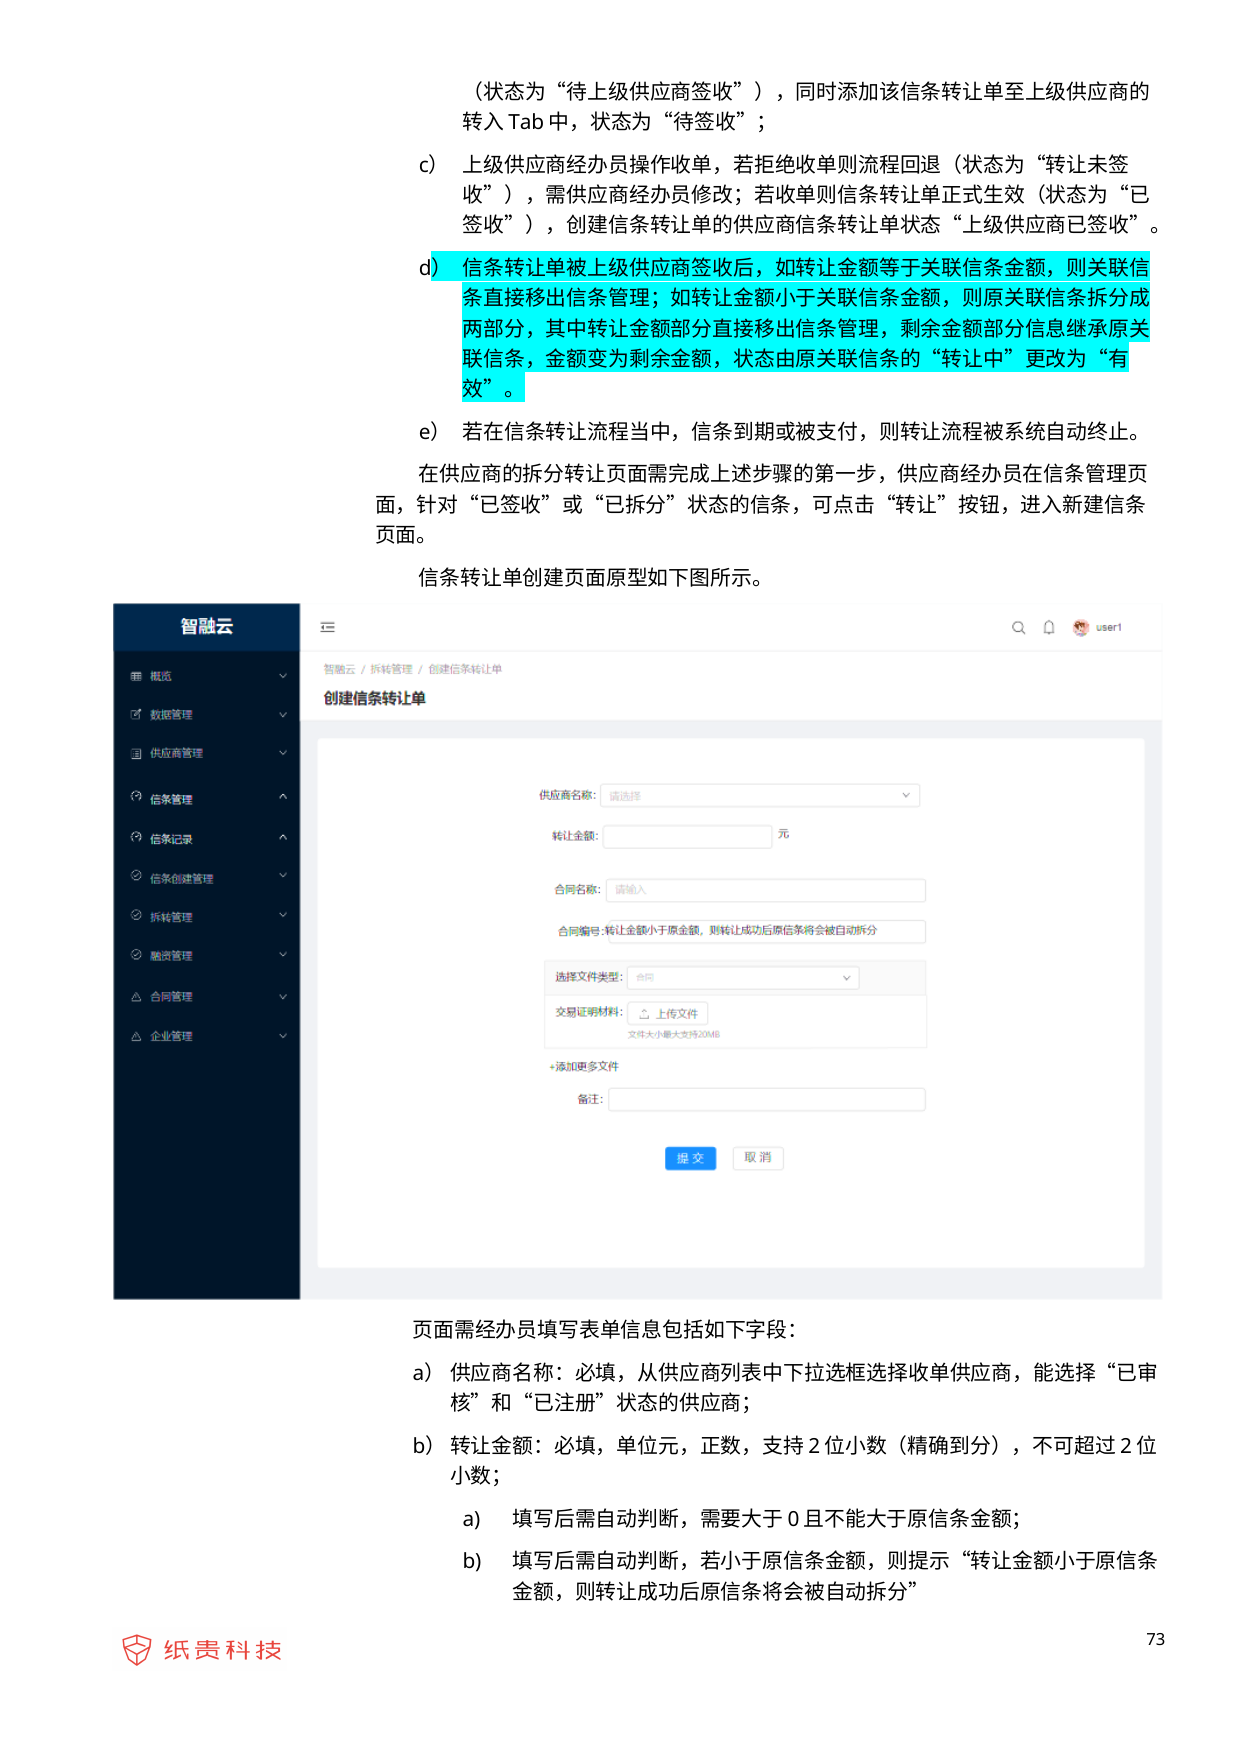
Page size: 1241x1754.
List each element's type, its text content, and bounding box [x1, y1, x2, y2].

text 在供应商的拆分转让页面需完成上述步骤的第一步，供应商经办员在信条管理页面，针对“已签收”或“已拆分”状态的信条，可点击“转让”按钮，进入新建信条页面。 [375, 458, 1165, 548]
list 上级供应商经办员操作收单，若拒绝收单则流程回退（状态为“转让未签收”），需供应商经办员修改；若收单则信条转让单正式生效（状态为“已签收”），创建信条转让单的供应商信条转让单状态“上级供应商已签收”。 [418, 148, 1165, 239]
list 若在信条转让流程当中，信条到期或被支付，则转让流程被系统自动终止。 [418, 415, 1165, 445]
list 转让金额：必填，单位元，正数，支持2位小数（精确到分），不可超过2位小数； [412, 1429, 1165, 1489]
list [418, 75, 1165, 136]
picture [112, 1627, 287, 1671]
list 信条转让单被上级供应商签收后，如转让金额等于关联信条金额，则关联信条直接移出信条管理；如转让金额小于关联信条金额，则原关联信条拆分成两部分，其中转让金额部分直接移出信条管理，剩余金额部分信息继承原关联信条，金额变为剩余金额，状态由原关联信条的“转让中”更改为“有效”。 [418, 251, 1165, 402]
text 页面需经办员填写表单信息包括如下字段： [375, 1313, 1165, 1343]
list 填写后需自动判断，若小于原信条金额，则提示“转让金额小于原信条金额，则转让成功后原信条将会被自动拆分” [462, 1545, 1165, 1605]
list 供应商名称：必填，从供应商列表中下拉选框选择收单供应商，能选择“已审核”和“已注册”状态的供应商； [412, 1356, 1165, 1416]
list 填写后需自动判断，需要大于0且不能大于原信条金额； [462, 1502, 1165, 1532]
picture [112, 603, 1165, 1301]
text 信条转让单创建页面原型如下图所示。 [375, 561, 1165, 591]
